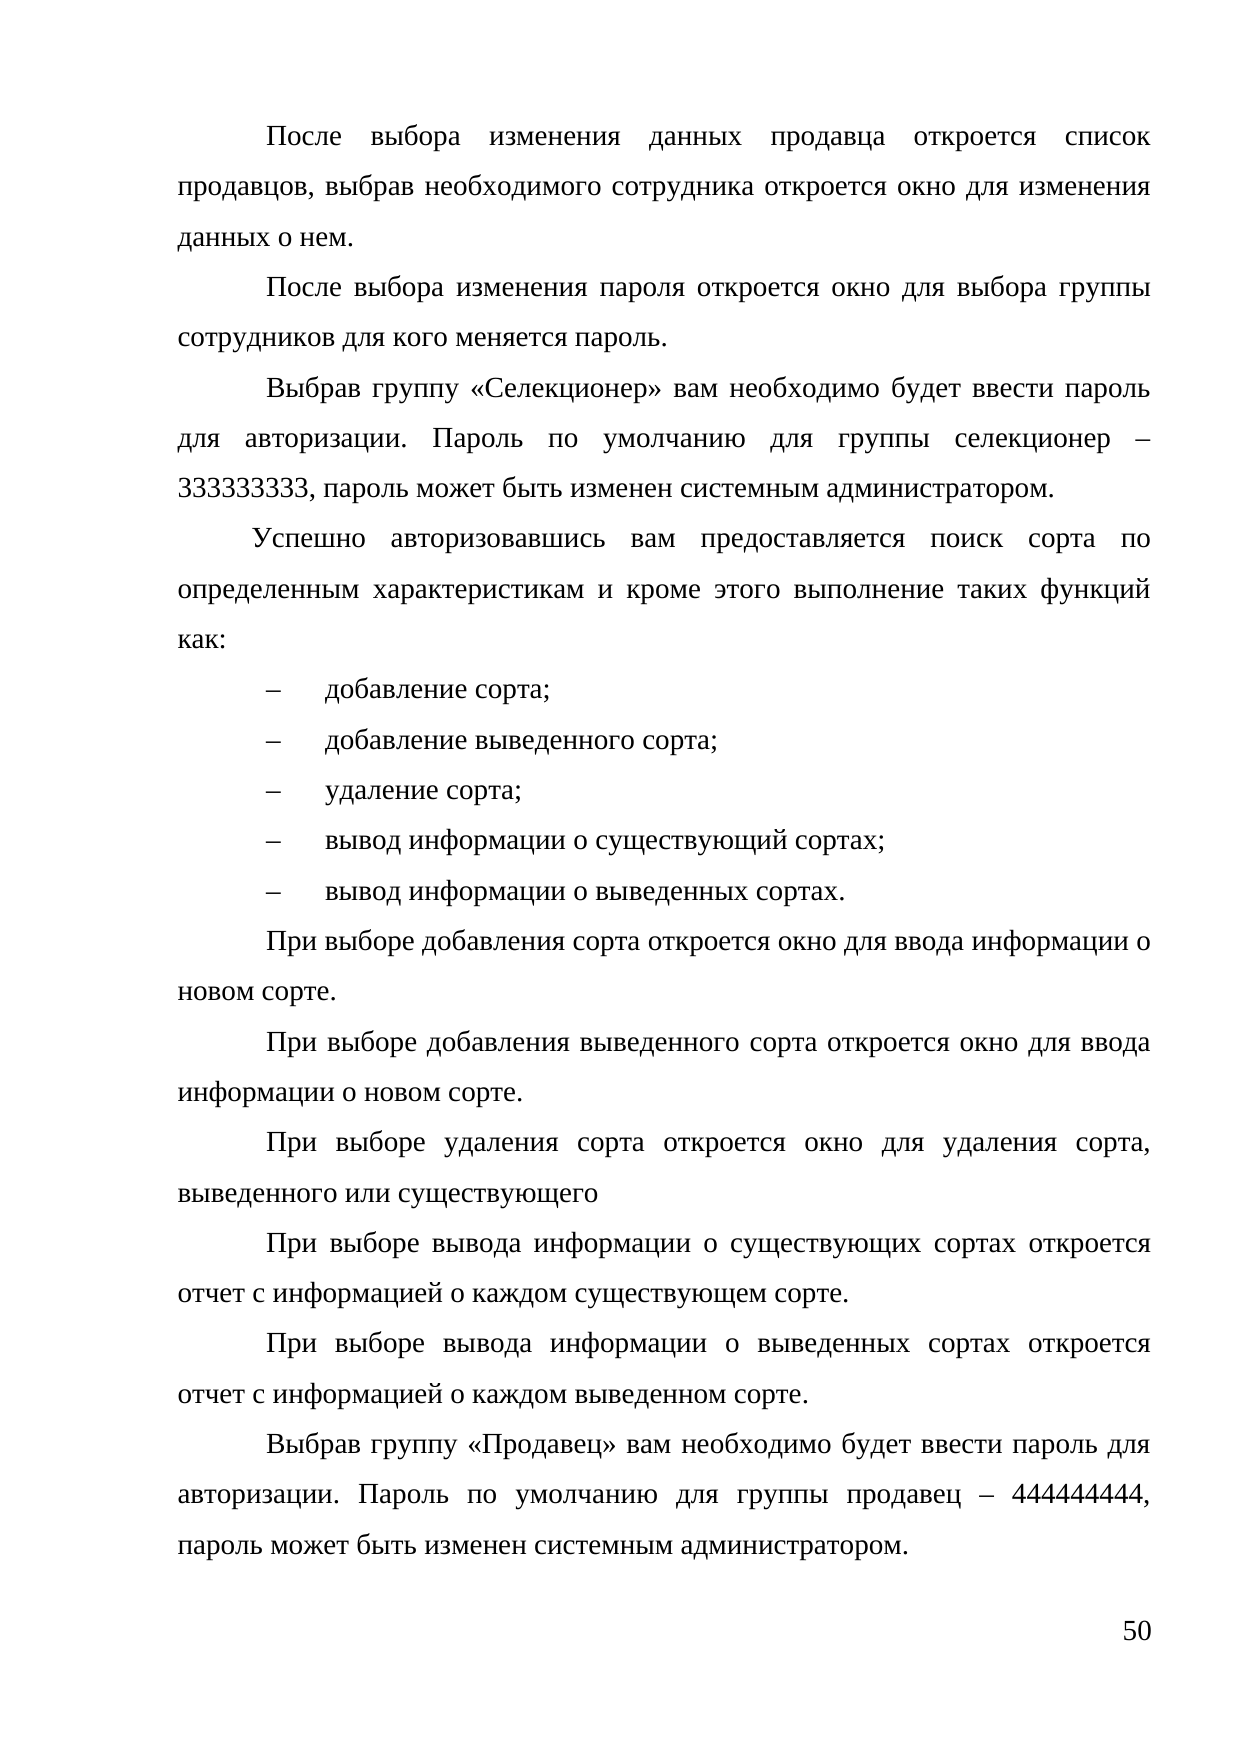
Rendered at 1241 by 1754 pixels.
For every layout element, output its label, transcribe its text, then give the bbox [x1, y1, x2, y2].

list вывод информации о существующий сортах; [177, 822, 1152, 856]
text Успешно авторизовавшись вам предоставляется поиск сорта по определенным характеристикам и кроме этого выполнение таких функций как: [177, 521, 1152, 655]
text При выборе добавления выведенного сорта откроется окно для ввода информации о новом сорте. [177, 1024, 1152, 1108]
text При выборе вывода информации о существующих сортах откроется отчет с информацией о каждом существующем сорте. [177, 1225, 1152, 1309]
text Выбрав группу «Продавец» вам необходимо будет ввести пароль для авторизации. Пароль по умолчанию для группы продавец – 444444444, пароль может быть изменен системным администратором. [177, 1426, 1152, 1560]
text При выборе удаления сорта откроется окно для удаления сорта, выведенного или существующего [177, 1124, 1152, 1208]
text При выборе вывода информации о выведенных сортах откроется отчет с информацией о каждом выведенном сорте. [177, 1326, 1152, 1409]
list удаление сорта; [177, 772, 1152, 806]
list вывод информации о выведенных сортах. [177, 873, 1152, 906]
list добавление сорта; [177, 672, 1152, 705]
text Выбрав группу «Селекционер» вам необходимо будет ввести пароль для авторизации. Пароль по умолчанию для группы селекционер – 333333333, пароль может быть изменен системным администратором. [177, 370, 1152, 504]
list добавление выведенного сорта; [177, 722, 1152, 755]
text После выбора изменения пароля откроется окно для выбора группы сотрудников для кого меняется пароль. [177, 269, 1152, 353]
text После выбора изменения данных продавца откроется список продавцов, выбрав необходимого сотрудника откроется окно для изменения данных о нем. [177, 118, 1152, 252]
text При выборе добавления сорта откроется окно для ввода информации о новом сорте. [177, 923, 1152, 1007]
